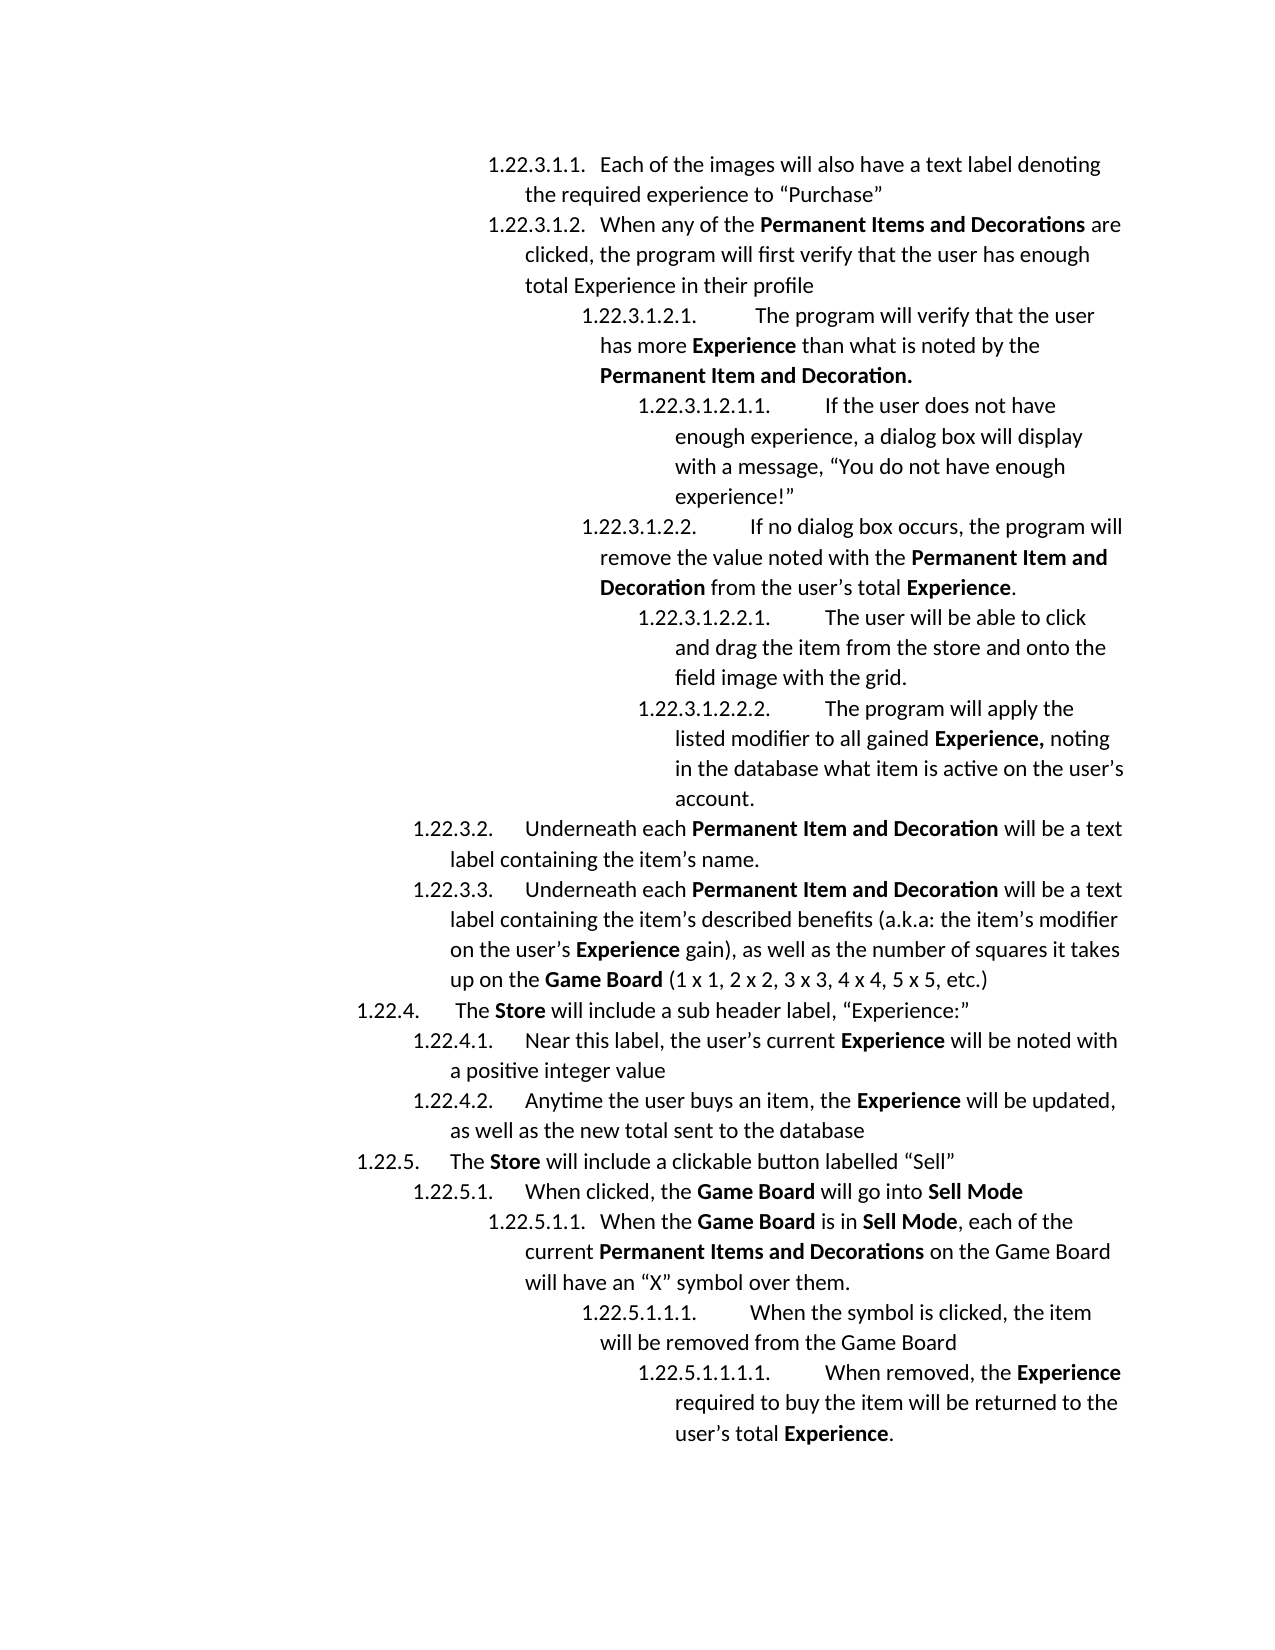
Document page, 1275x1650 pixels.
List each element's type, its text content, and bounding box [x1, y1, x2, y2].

list When removed, the Experience required to buy the item will be returned to the user’s total Experience. [637, 1358, 1125, 1447]
list When the symbol is clicked, the item will be removed from the Game Board [581, 1298, 1125, 1356]
list When any of the Permanent Items and Decorations are clicked, the program will first verify that the user has enough total Experience in their profile [487, 210, 1125, 299]
list Each of the images will also have a text label denoting the required experience to “Purchase” [487, 150, 1125, 208]
list The Store will include a clickable button labelled “Sell” [356, 1147, 1125, 1175]
list The user will be able to click and drag the item from the store and onto the field image with the grid. [637, 603, 1125, 692]
list Near this label, the user’s current Experience will be noted with a positive integer value [412, 1026, 1125, 1084]
list Underneath each Permanent Item and Decoration will be a text label containing the item’s name. [412, 814, 1125, 873]
list The program will verify that the user has more Experience than what is noted by the Permanent Item and Decoration. [581, 301, 1125, 389]
list When the Game Board is in Sell Mode, each of the current Permanent Items and Decorations on the Game Board will have an “X” symbol over them. [487, 1207, 1125, 1296]
list The Store will include a sub header label, “Experience:” [356, 996, 1125, 1024]
list The program will apply the listed modifier to all gained Experience, noting in the database what item is active on the user’s account. [637, 694, 1125, 812]
list Underneath each Permanent Item and Decoration will be a text label containing the item’s described benefits (a.k.a: the item’s modifier on the user’s Experience gain), as well as the number of squares it takes up on the Game Board (1 x 1, 2 x 2, 3 x 3, 4 x 4, 5 x 5, etc.) [412, 875, 1125, 994]
list If the user does not have enough experience, a dialog box will display with a message, “You do not have enough experience!” [637, 392, 1125, 510]
list When clicked, the Game Board will go into Sell Mode [412, 1177, 1125, 1205]
list Anytime the user buys an item, the Experience will be updated, as well as the new total sent to the database [412, 1086, 1125, 1145]
list If no dialog box occurs, the program will remove the value noted with the Permanent Item and Decoration from the user’s total Experience. [581, 512, 1125, 601]
